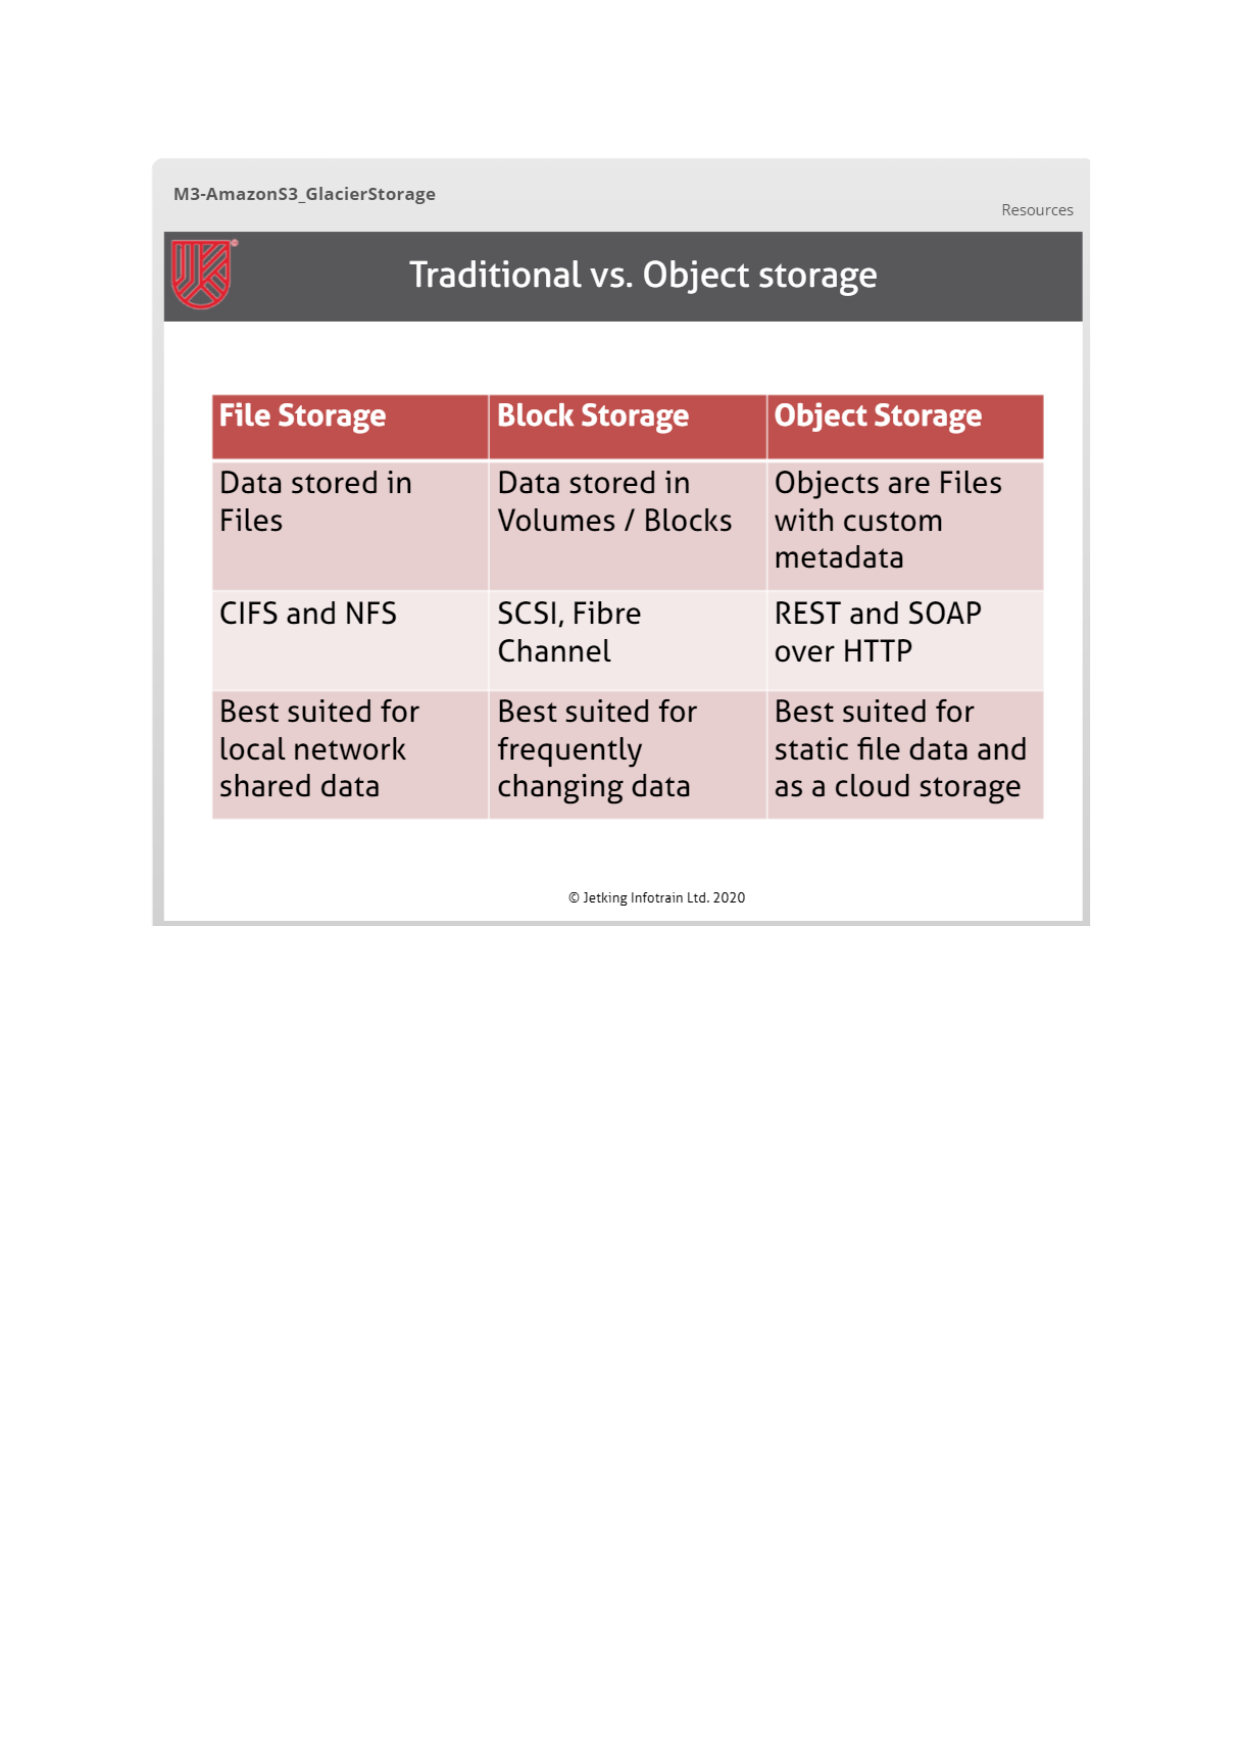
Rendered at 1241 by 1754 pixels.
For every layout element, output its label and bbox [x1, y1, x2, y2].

picture [150, 150, 1091, 926]
